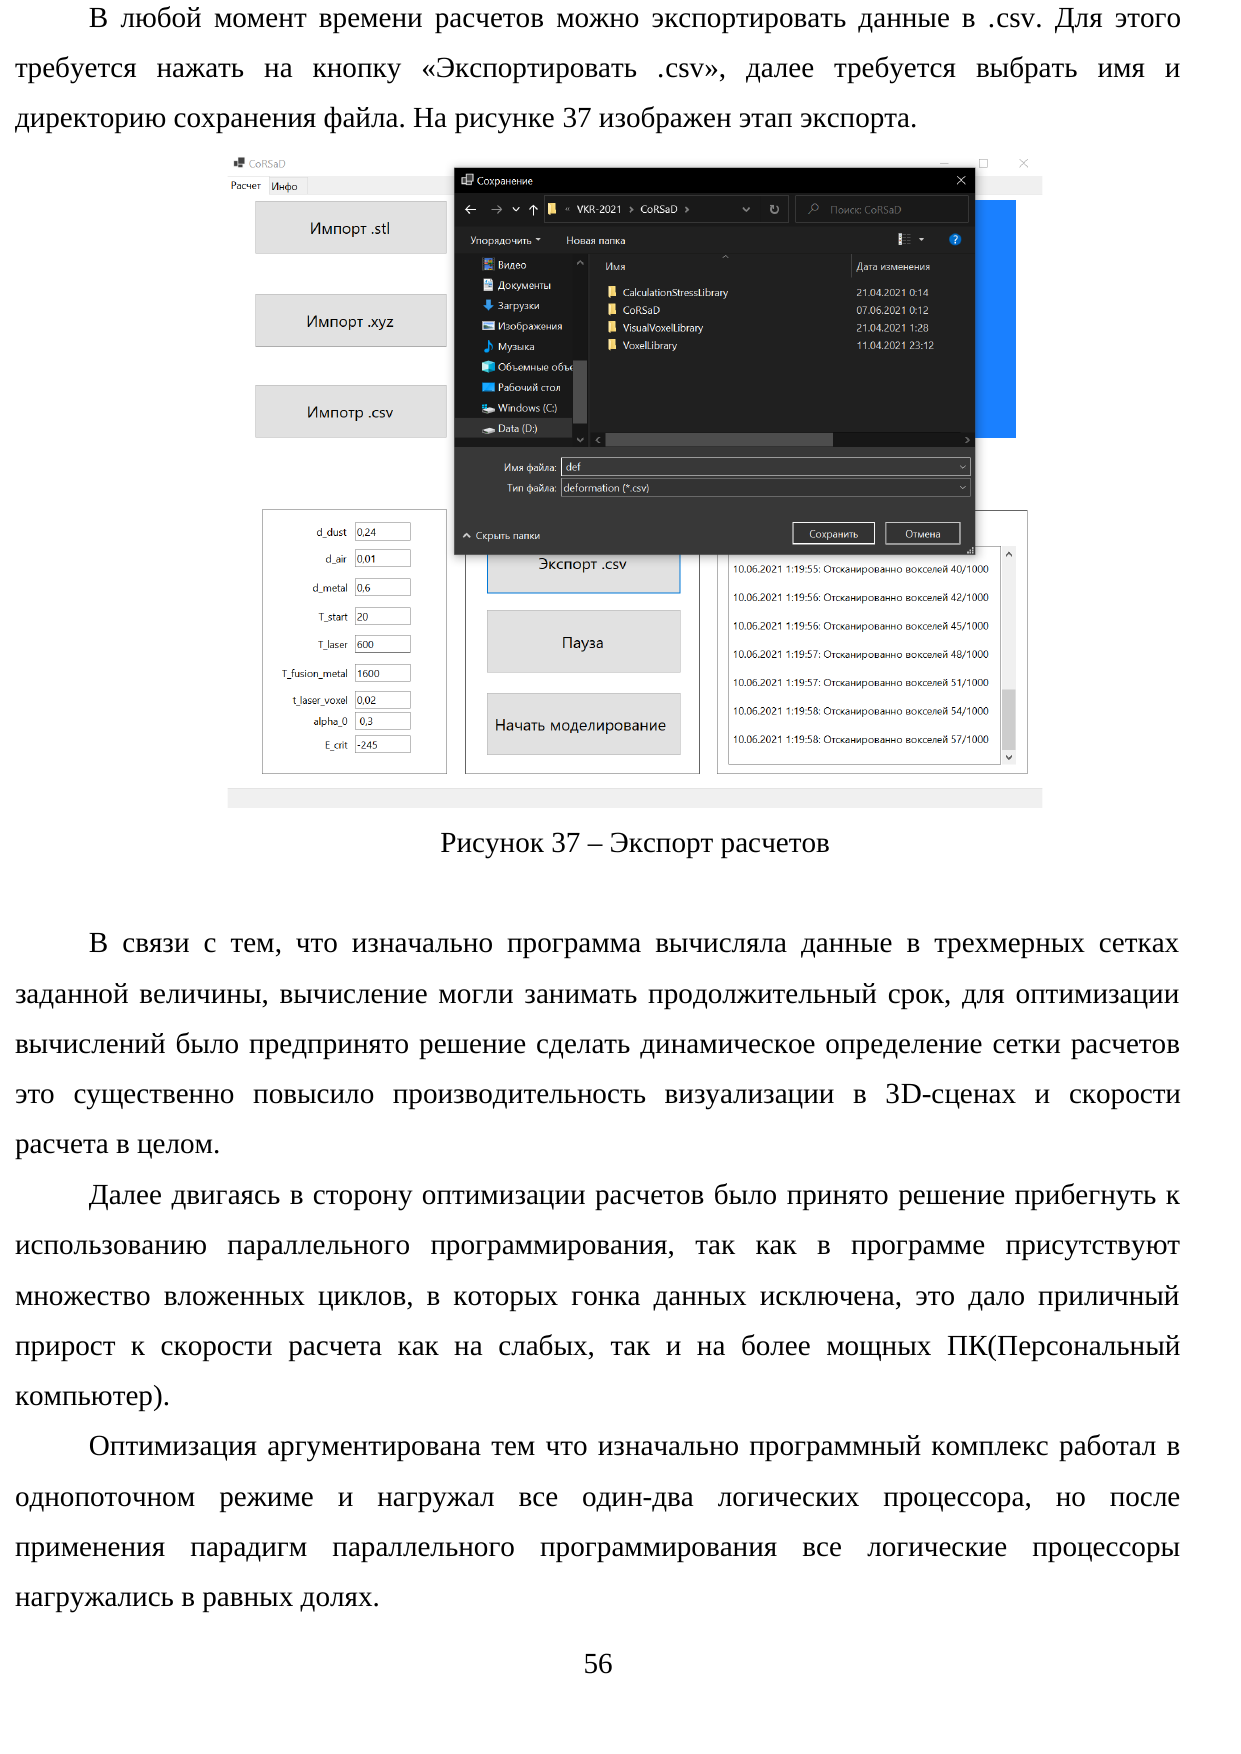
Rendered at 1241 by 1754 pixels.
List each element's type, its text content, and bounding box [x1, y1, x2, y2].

text Оптимизация аргументирована тем что изначально программный комплекс работал в однопоточном режиме и нагружал все один-два логических процессора, но после применения парадигм параллельного программирования все логические процессоры нагружались в равных долях. [15, 1428, 1181, 1613]
picture [227, 151, 1043, 808]
text В связи с тем, что изначально программа вычисляла данные в трехмерных сетках заданной величины, вычисление могли занимать продолжительный срок, для оптимизации вычислений было предпринято решение сделать динамическое определение сетки расчетов это существенно повысило производительность визуализации в 3D-сценах и скорости расчета в целом. [15, 925, 1181, 1160]
text Рисунок 37 – Экспорт расчетов [15, 825, 1181, 858]
text Далее двигаясь в сторону оптимизации расчетов было принято решение прибегнуть к использованию параллельного программирования, так как в программе присутствуют множество вложенных циклов, в которых гонка данных исключена, это дало приличный прирост к скорости расчета как на слабых, так и на более мощных ПК(Персональный компьютер). [15, 1177, 1181, 1412]
text В любой момент времени расчетов можно экспортировать данные в .csv. Для этого требуется нажать на кнопку «Экспортировать .csv», далее требуется выбрать имя и директорию сохранения файла. На рисунке 37 изображен этап экспорта. [15, 0, 1181, 134]
